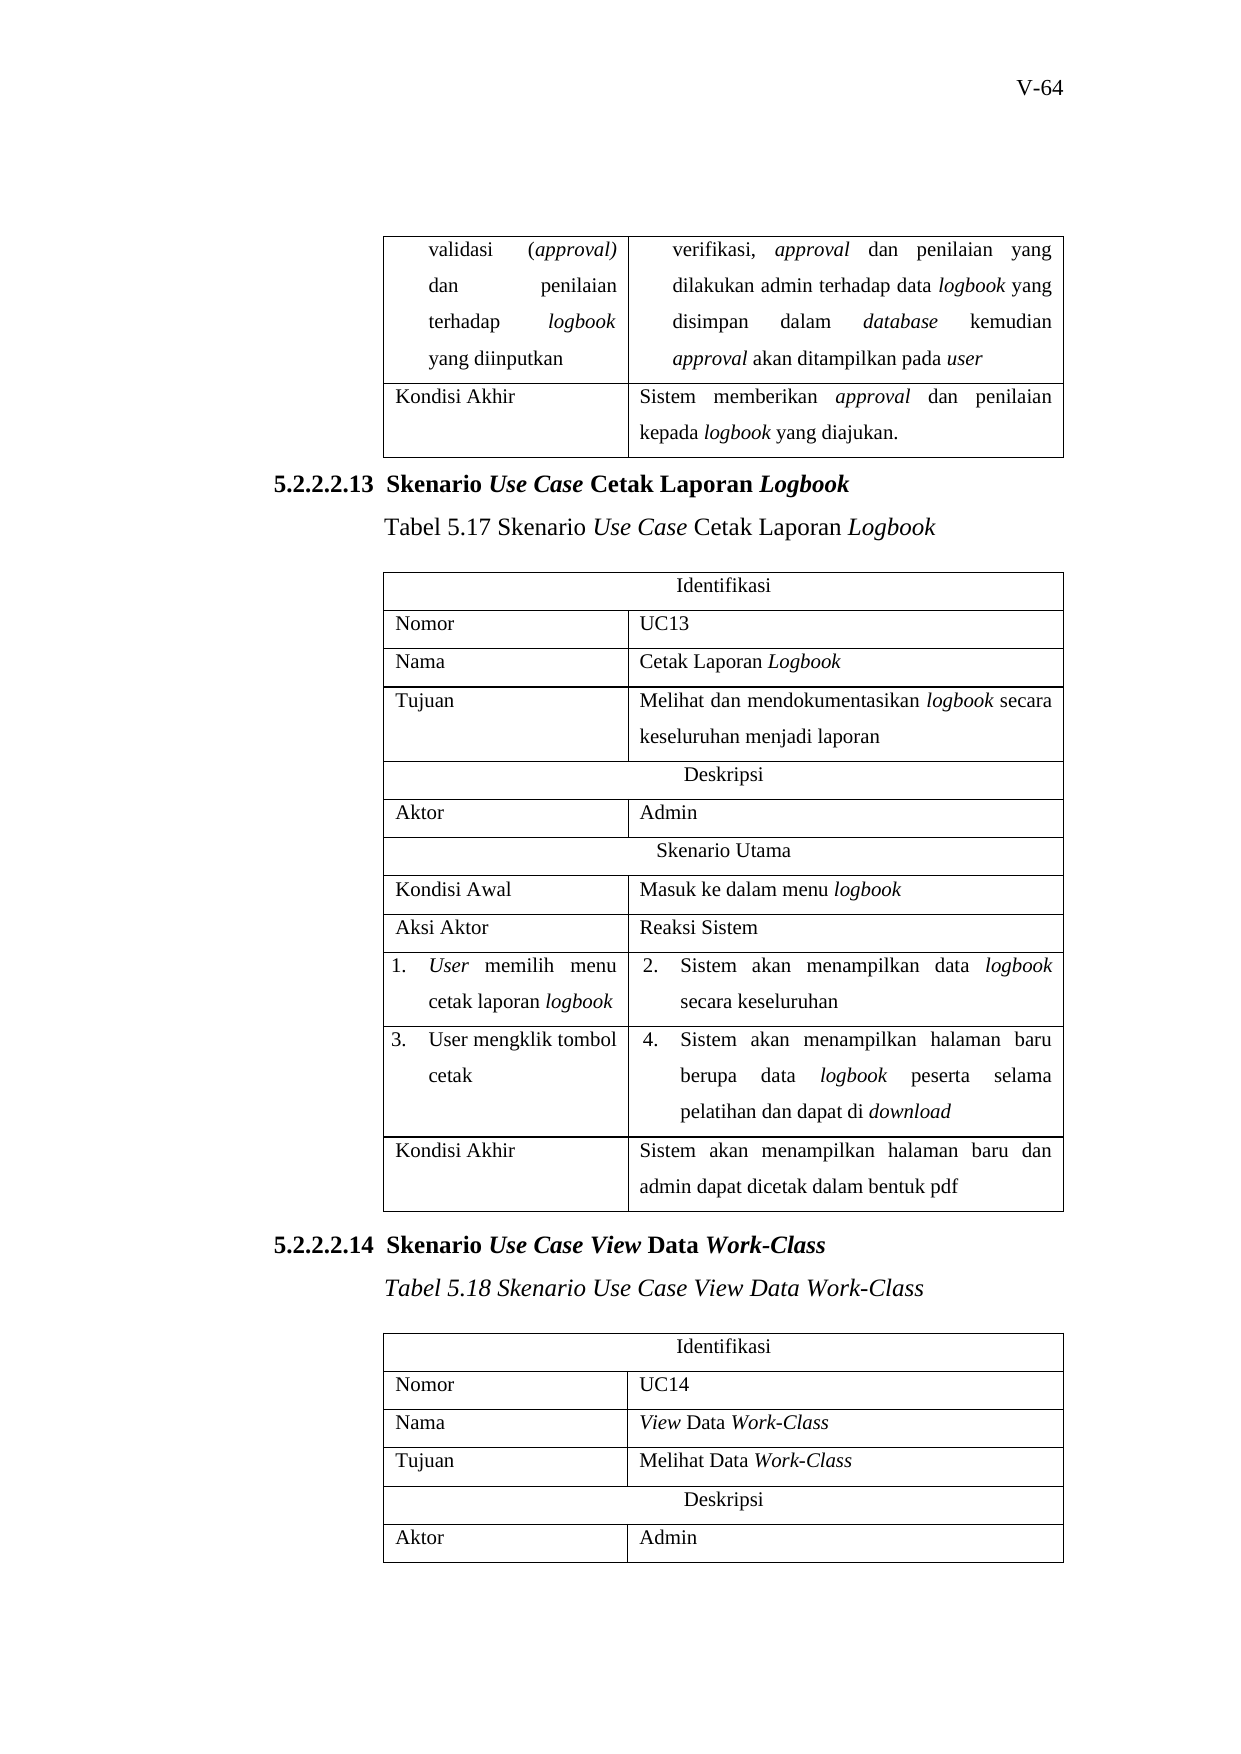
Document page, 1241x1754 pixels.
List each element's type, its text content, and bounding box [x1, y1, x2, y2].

table_cell Kondisi Akhir [384, 384, 628, 457]
table_cell Nomor [384, 1372, 627, 1409]
table_cell Nama [384, 1410, 627, 1447]
table_cell UC14 [628, 1372, 1063, 1409]
table_cell Skenario Utama [384, 838, 1063, 875]
table_cell User mengklik tombol cetak [384, 1027, 628, 1136]
table_cell Kondisi Akhir [384, 1138, 628, 1211]
table_cell Melihat Data Work-Class [628, 1448, 1063, 1486]
table_cell Tujuan [384, 688, 628, 761]
list Skenario Use Case Cetak Laporan Logbook [274, 469, 1063, 498]
table_cell Aktor [384, 1525, 627, 1562]
table_cell Melihat dan mendokumentasikan logbook secara keseluruhan menjadi laporan [629, 688, 1063, 761]
table_header Identifikasi [384, 573, 1063, 610]
table_cell Cetak Laporan Logbook [629, 649, 1063, 686]
table_cell Admin [628, 1525, 1063, 1562]
table_cell Sistem memberikan approval dan penilaian kepada logbook yang diajukan. [629, 384, 1063, 457]
table_cell Sistem akan menampilkan halaman baru berupa data logbook peserta selama pelatihan dan dapat di download [629, 1027, 1063, 1136]
table_cell View Data Work-Class [628, 1410, 1063, 1447]
table_cell User memilih menu cetak laporan logbook [384, 953, 628, 1026]
table_cell Deskripsi [384, 1487, 1063, 1524]
table_cell Aktor [384, 800, 628, 837]
table_cell Nomor [384, 611, 628, 648]
list Skenario Use Case View Data Work-Class [274, 1230, 1063, 1258]
table_cell Admin [629, 800, 1063, 837]
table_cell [629, 237, 1063, 383]
table_cell Kondisi Awal [384, 876, 628, 914]
table_cell Masuk ke dalam menu logbook [629, 876, 1063, 914]
table_cell Tujuan [384, 1448, 627, 1486]
table_header Identifikasi [384, 1334, 1063, 1371]
list Tabel 5.18 Skenario Use Case View Data Work-Class [384, 1273, 1063, 1302]
table_cell Deskripsi [384, 762, 1063, 799]
table_cell Aksi Aktor [384, 915, 628, 952]
table_cell Sistem akan menampilkan halaman baru dan admin dapat dicetak dalam bentuk pdf [629, 1138, 1063, 1211]
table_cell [384, 237, 628, 383]
table_cell Nama [384, 649, 628, 686]
table_cell Sistem akan menampilkan data logbook secara keseluruhan [629, 953, 1063, 1026]
table_cell UC13 [629, 611, 1063, 648]
list Tabel 5.17 Skenario Use Case Cetak Laporan Logbook [384, 512, 1063, 541]
table_cell Reaksi Sistem [629, 915, 1063, 952]
